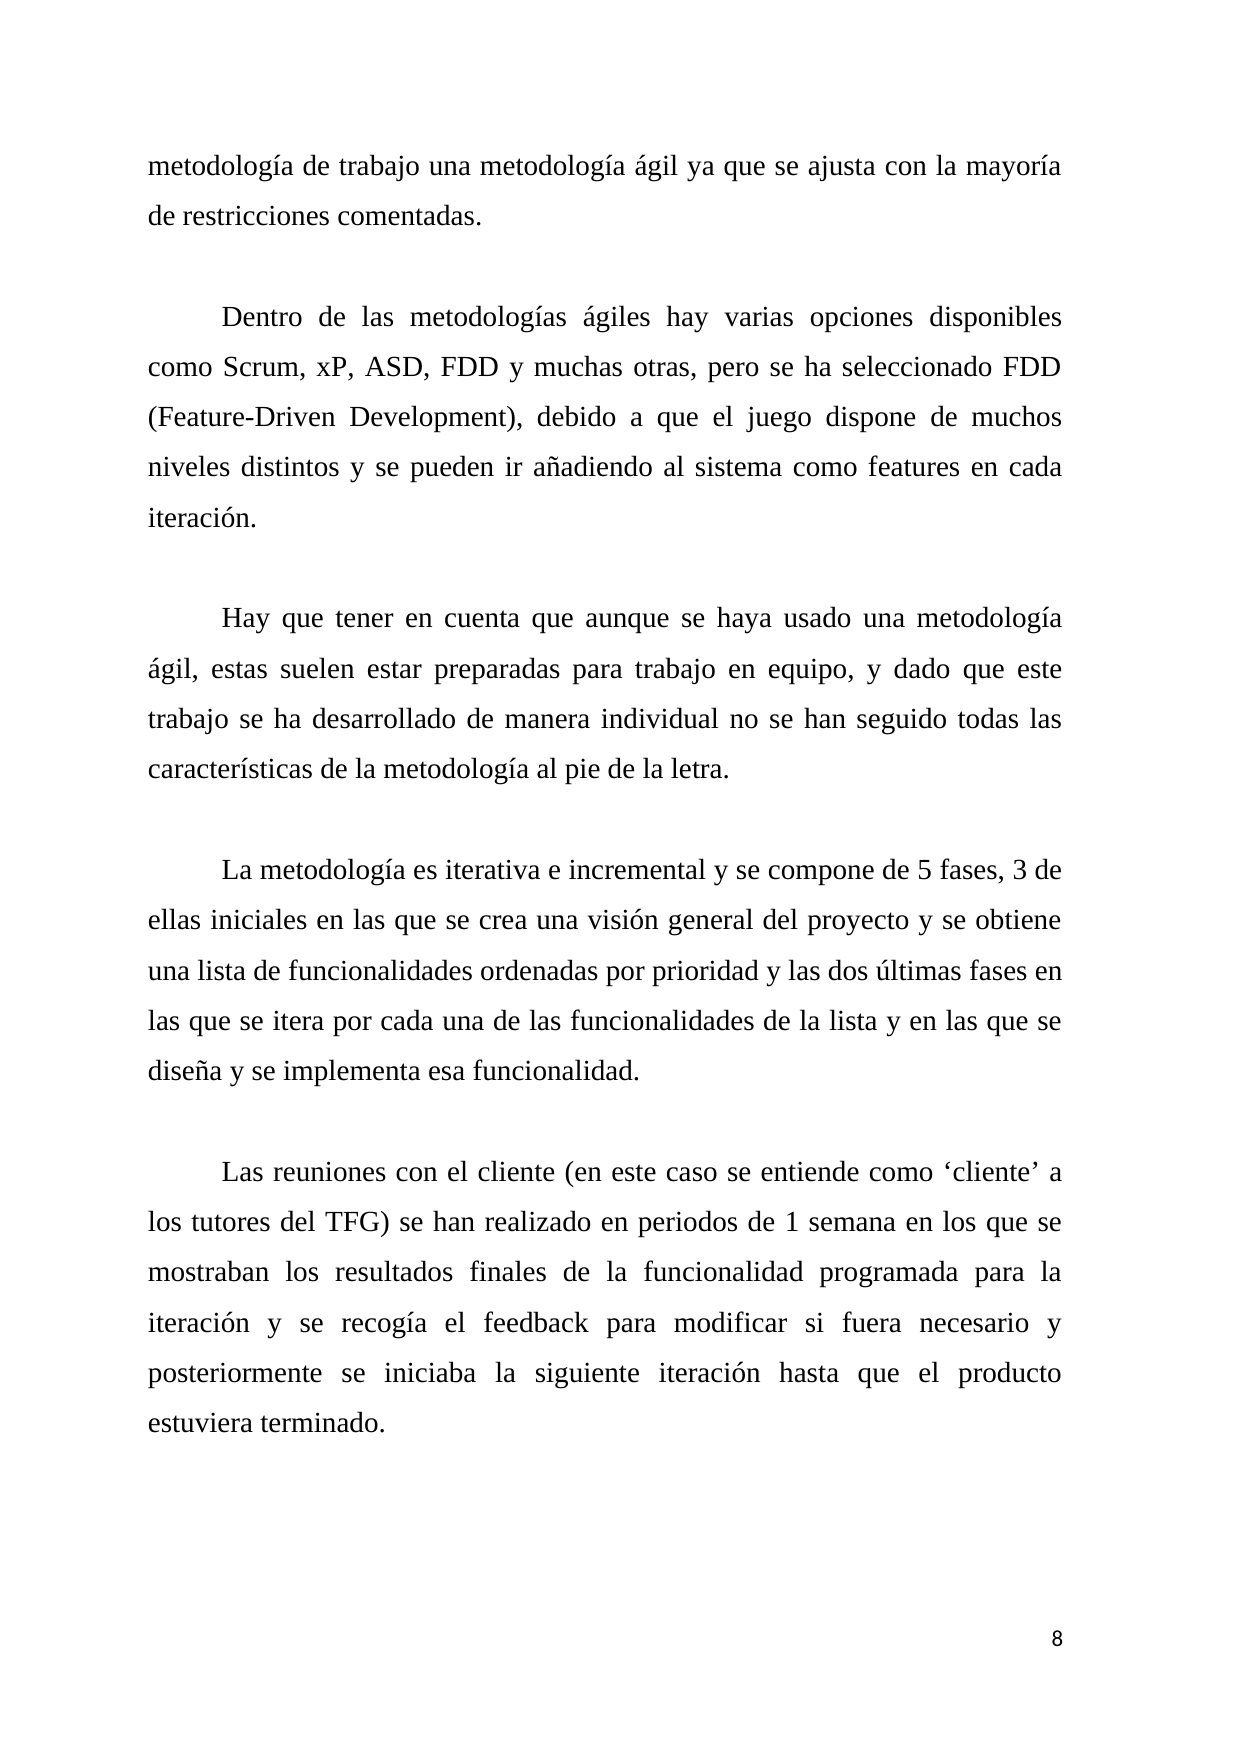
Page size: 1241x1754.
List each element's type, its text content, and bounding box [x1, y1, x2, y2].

text Las reuniones con el cliente (en este caso se entiende como ‘cliente’ a los tutores del TFG) se han realizado en periodos de 1 semana en los que se mostraban los resultados finales de la funcionalidad programada para la iteración y se recogía el feedback para modificar si fuera necesario y posteriormente se iniciaba la siguiente iteración hasta que el producto estuviera terminado. [148, 1154, 1063, 1439]
text Hay que tener en cuenta que aunque se haya usado una metodología ágil, estas suelen estar preparadas para trabajo en equipo, y dado que este trabajo se ha desarrollado de manera individual no se han seguido todas las características de la metodología al pie de la letra. [148, 601, 1063, 785]
text La metodología es iterativa e incremental y se compone de 5 fases, 3 de ellas iniciales en las que se crea una visión general del proyecto y se obtiene una lista de funcionalidades ordenadas por prioridad y las dos últimas fases en las que se itera por cada una de las funcionalidades de la lista y en las que se diseña y se implementa esa funcionalidad. [148, 852, 1063, 1087]
text Dentro de las metodologías ágiles hay varias opciones disponibles como Scrum, xP, ASD, FDD y muchas otras, pero se ha seleccionado FDD (Feature-Driven Development), debido a que el juego dispone de muchos niveles distintos y se pueden ir añadiendo al sistema como features en cada iteración. [148, 299, 1063, 533]
